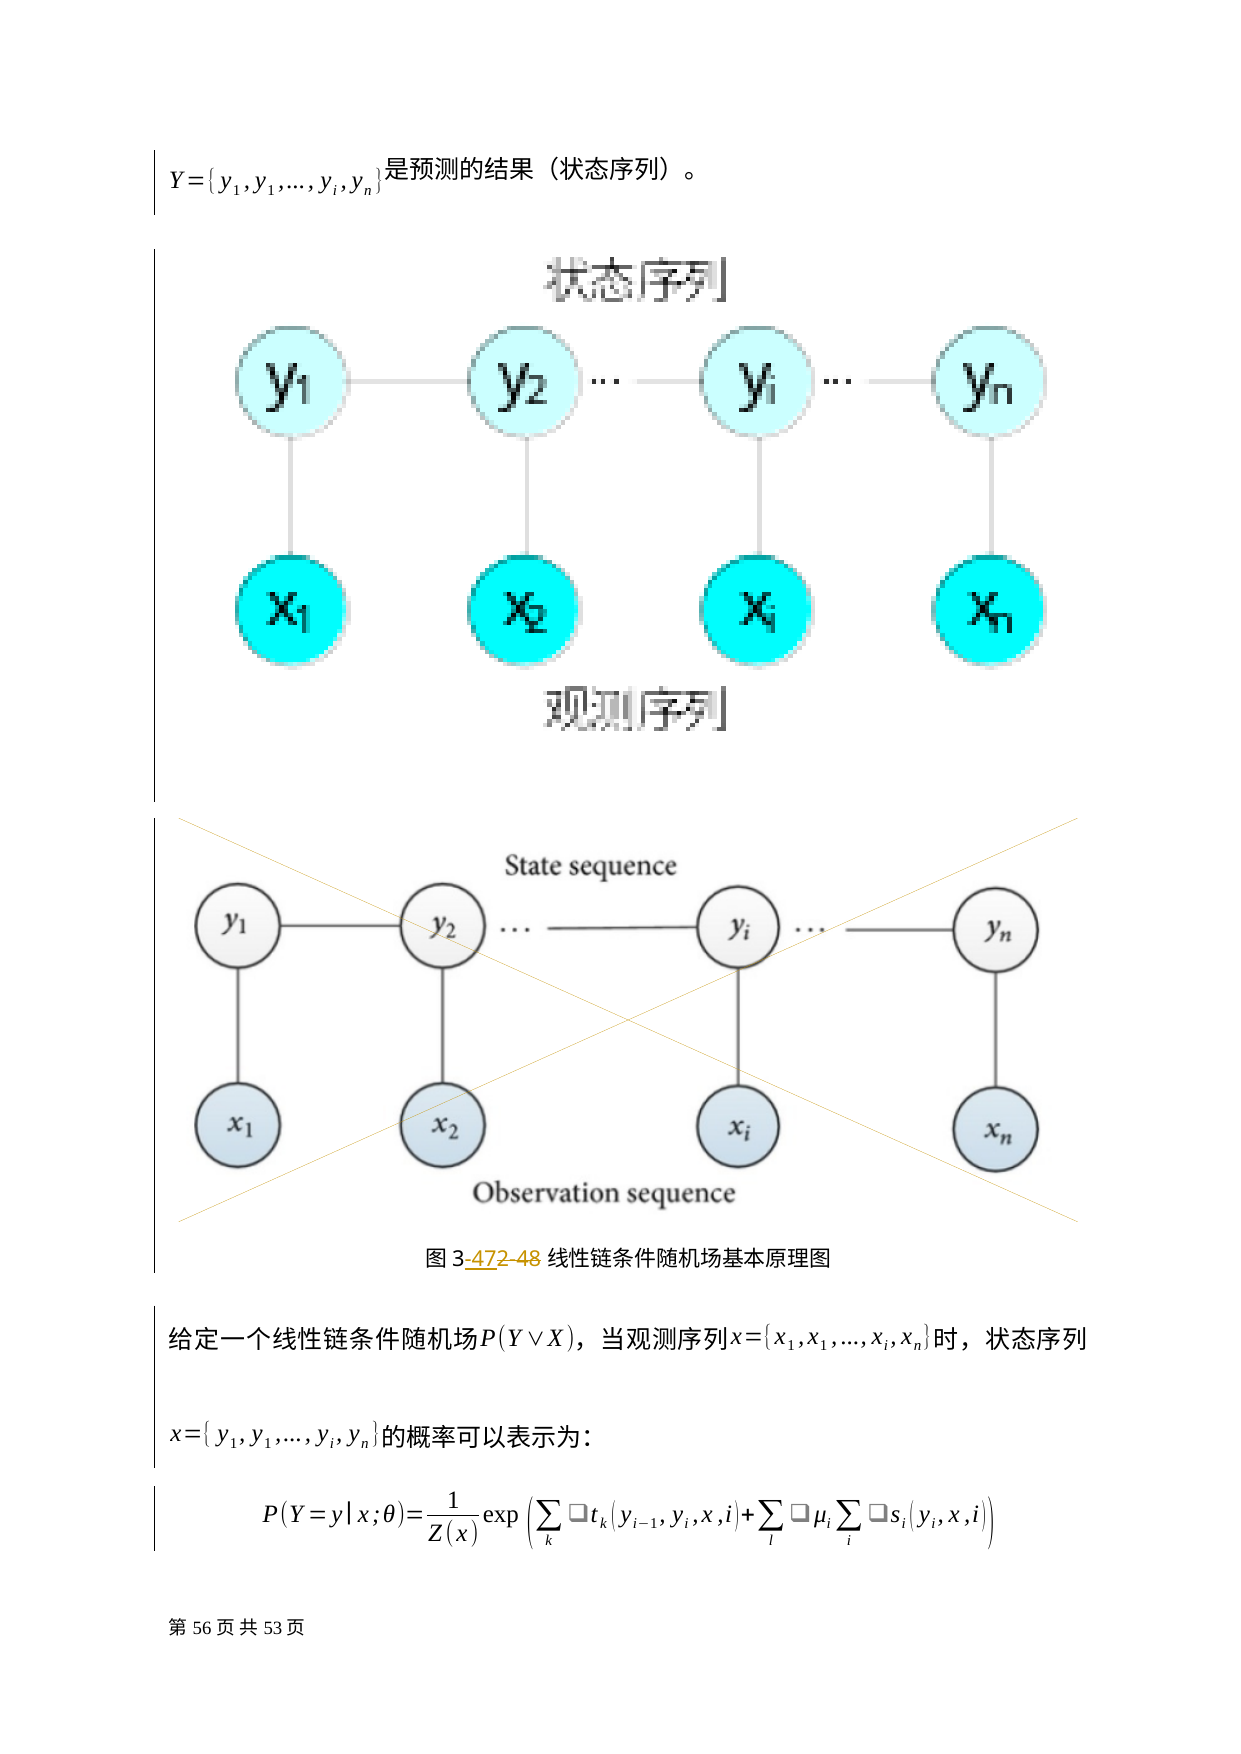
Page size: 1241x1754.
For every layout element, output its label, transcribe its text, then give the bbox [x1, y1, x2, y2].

picture [181, 1021, 1075, 1222]
text 给定一个线性链条件随机场，当观测序列时，状态序列的概率可以表示为： [169, 1306, 1087, 1468]
text 图 3 线性链条件随机场基本原理图 [169, 1241, 1087, 1273]
picture [178, 819, 625, 1221]
picture [181, 818, 1075, 1019]
picture [631, 819, 1078, 1221]
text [169, 150, 1087, 215]
